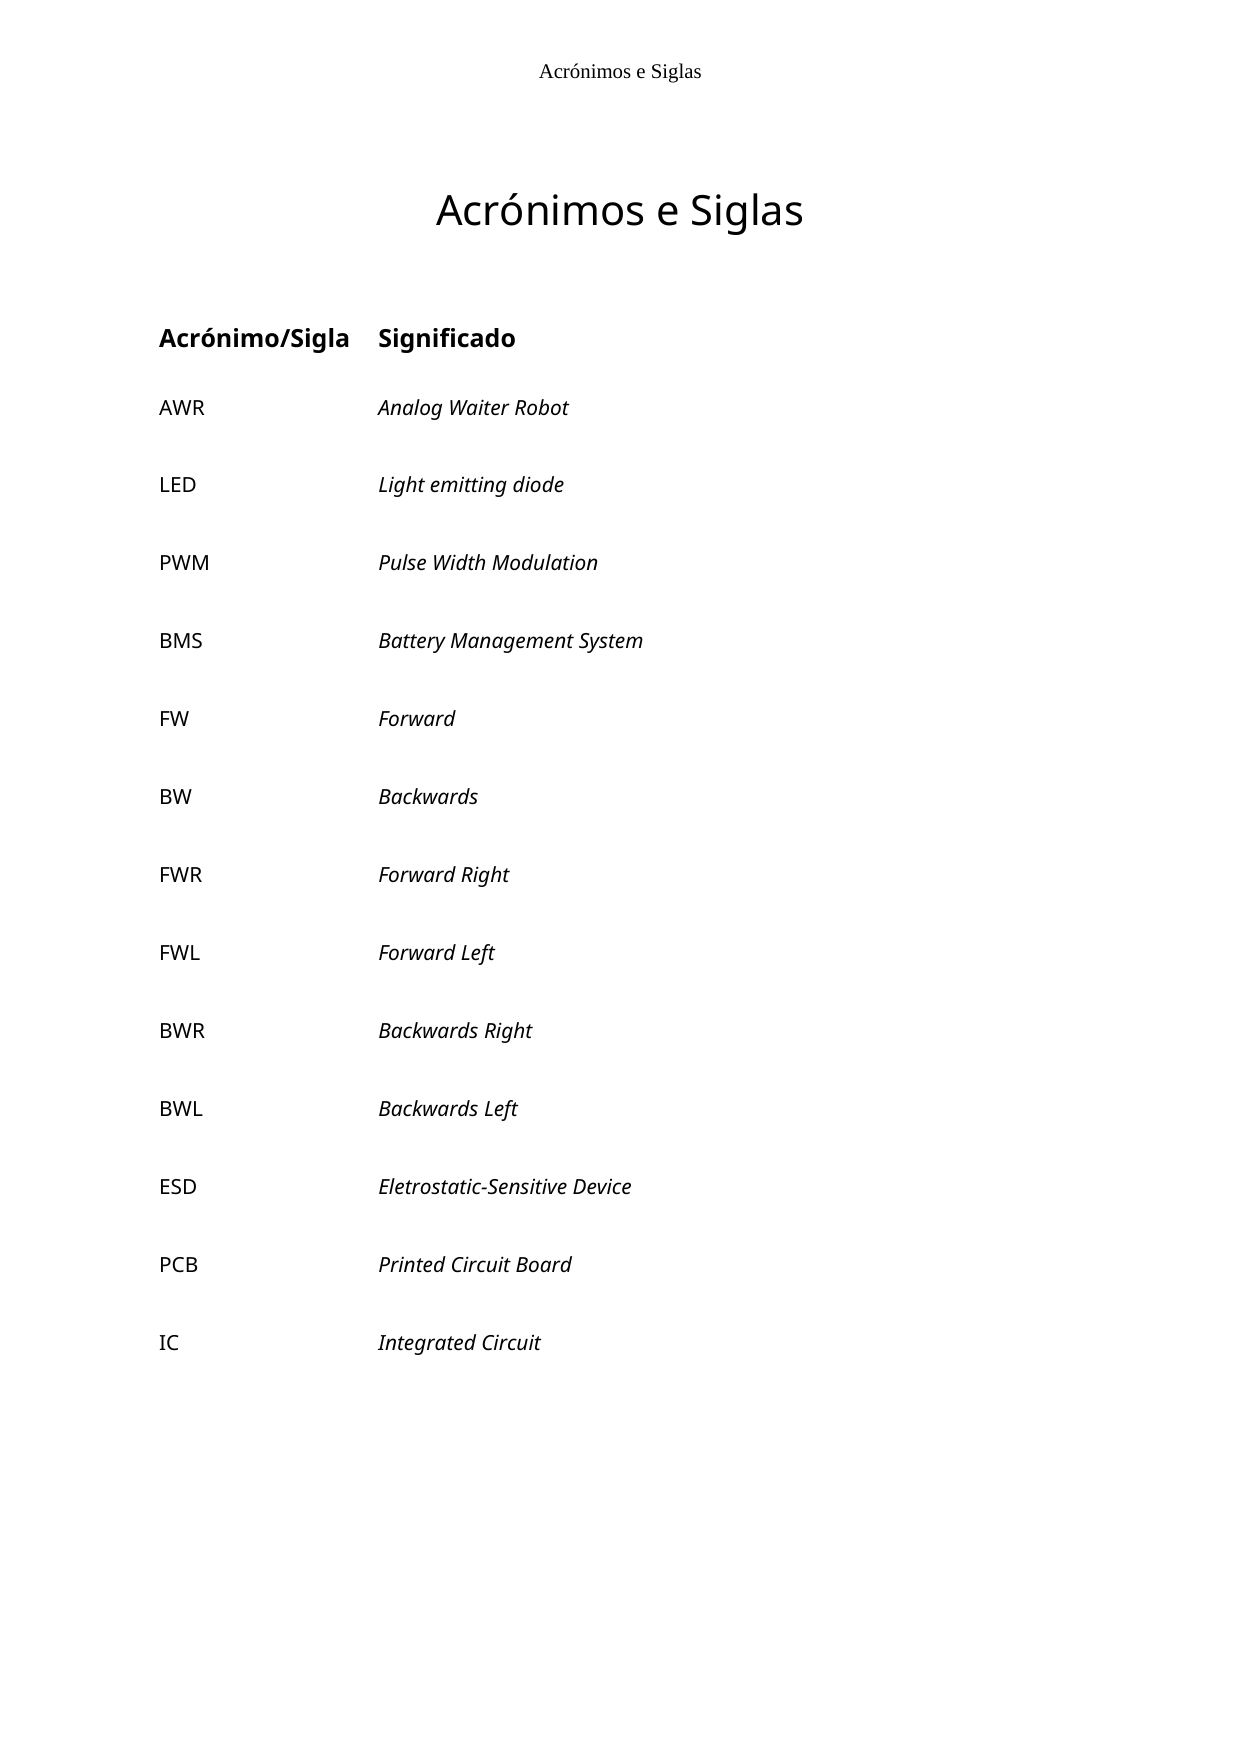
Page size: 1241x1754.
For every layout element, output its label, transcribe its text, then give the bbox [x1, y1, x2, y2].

table_cell Backwards [367, 757, 1033, 835]
table_cell PCB [148, 1225, 367, 1303]
table_cell Pulse Width Modulation [367, 524, 1033, 601]
table_cell Forward Left [367, 913, 1033, 991]
table_cell Light emitting diode [367, 446, 1033, 523]
table_cell ESD [148, 1147, 367, 1225]
table_cell Battery Management System [367, 601, 1033, 679]
table_cell Analog Waiter Robot [367, 368, 1033, 446]
table_cell Backwards Right [367, 991, 1033, 1069]
table_cell Printed Circuit Board [367, 1225, 1033, 1303]
table_cell Eletrostatic-Sensitive Device [367, 1147, 1033, 1225]
table_cell PWM [148, 524, 367, 601]
text Acrónimos e Siglas [148, 181, 1092, 238]
table_cell Forward Right [367, 835, 1033, 913]
table_cell BWR [148, 991, 367, 1069]
table_cell FW [148, 679, 367, 757]
table_cell Forward [367, 679, 1033, 757]
table_header Significado [367, 309, 1033, 368]
table_cell LED [148, 446, 367, 523]
table_cell BWL [148, 1069, 367, 1147]
table_cell FWR [148, 835, 367, 913]
table_header Acrónimo/Sigla [148, 309, 367, 368]
table_cell BMS [148, 601, 367, 679]
table_cell AWR [148, 368, 367, 446]
table_cell BW [148, 757, 367, 835]
table_cell IC [148, 1303, 367, 1381]
table_cell Backwards Left [367, 1069, 1033, 1147]
table_cell FWL [148, 913, 367, 991]
table_cell Integrated Circuit [367, 1303, 1033, 1381]
